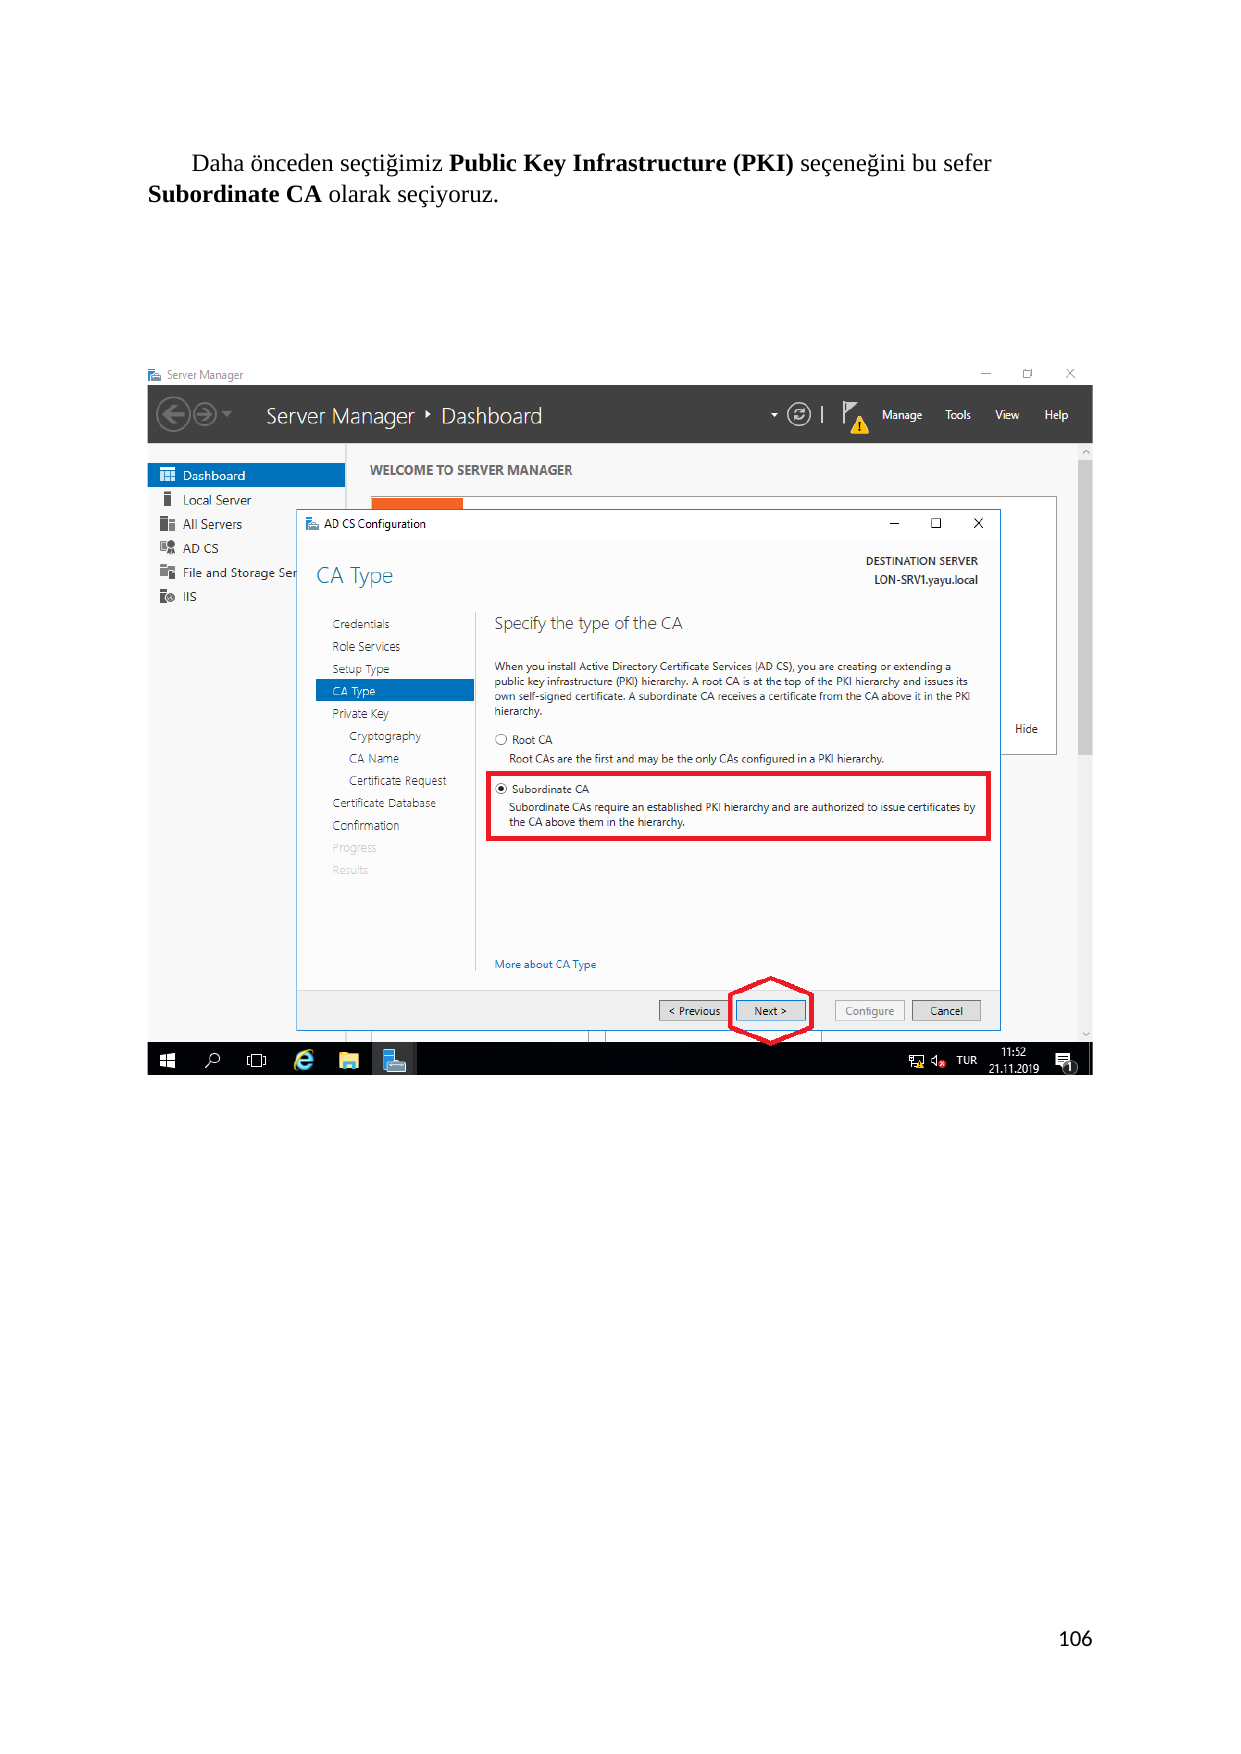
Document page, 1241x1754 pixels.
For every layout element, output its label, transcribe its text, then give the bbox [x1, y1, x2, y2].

text Daha önceden seçtiğimiz Public Key Infrastructure (PKI) seçeneğini bu sefer Subordinate CA olarak seçiyoruz. [148, 148, 1093, 207]
picture [147, 369, 1093, 1075]
